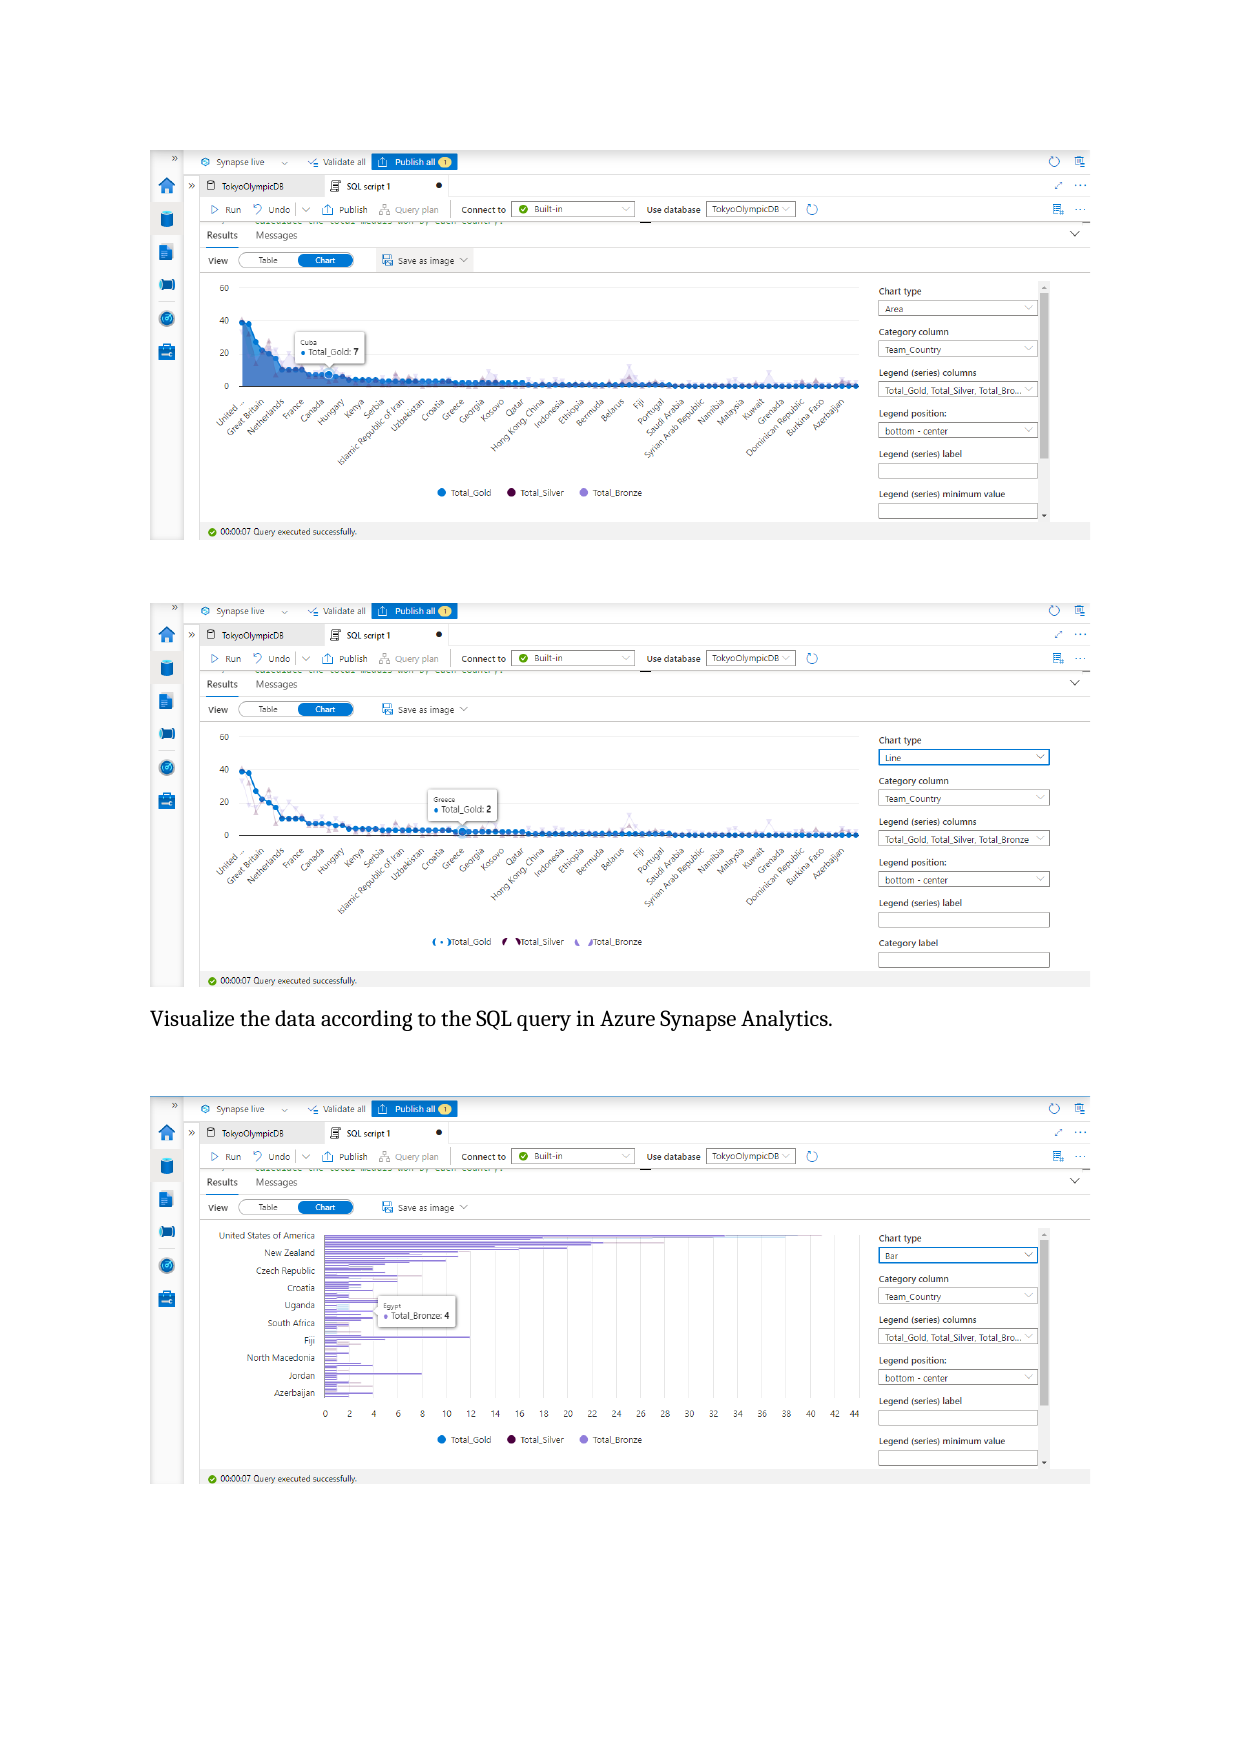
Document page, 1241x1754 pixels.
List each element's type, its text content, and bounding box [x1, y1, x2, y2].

picture [150, 603, 1091, 987]
text Visualize the data according to the SQL query in Azure Synapse Analytics. [150, 1006, 1090, 1032]
picture [150, 150, 1091, 540]
picture [150, 1096, 1091, 1484]
